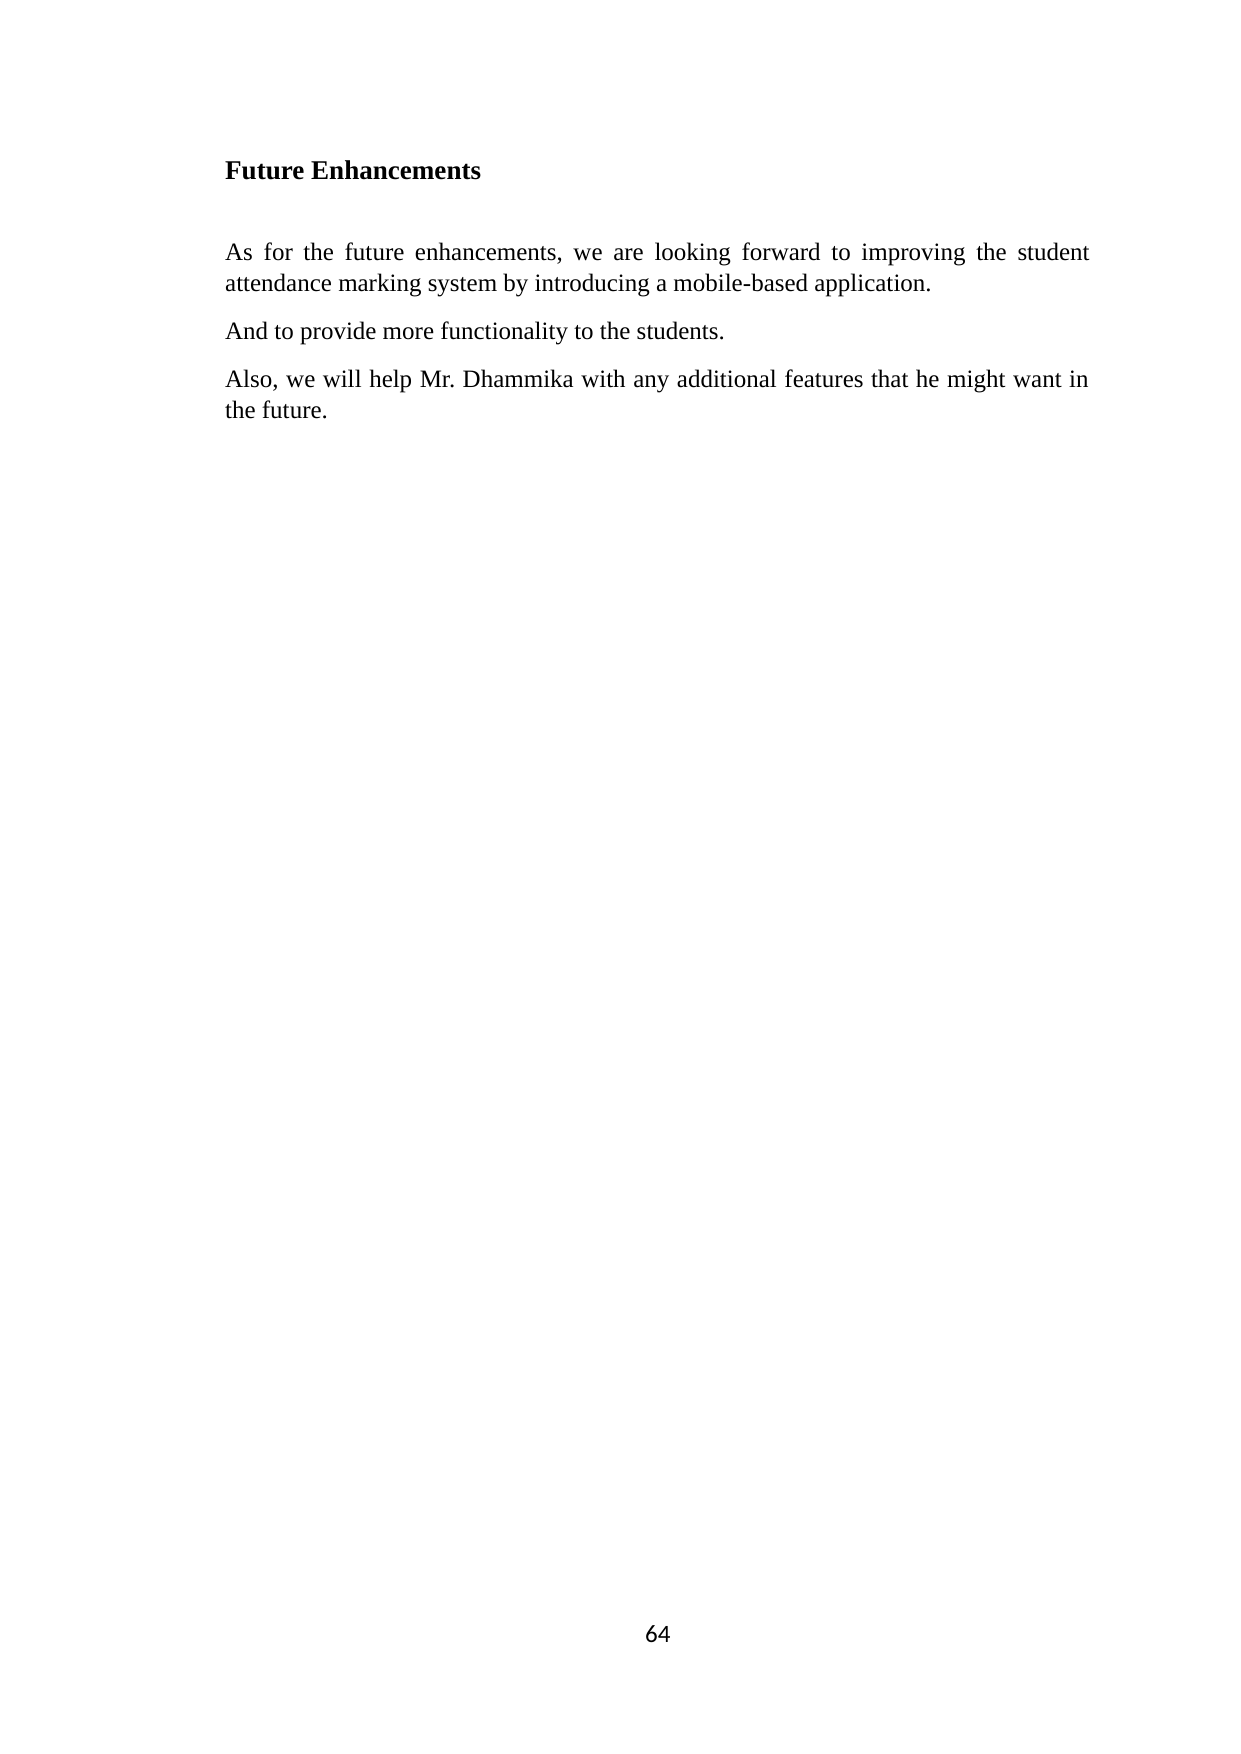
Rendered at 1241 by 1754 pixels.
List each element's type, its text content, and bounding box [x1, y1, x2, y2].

text As for the future enhancements, we are looking forward to improving the student attendance marking system by introducing a mobile-based application. [225, 237, 1090, 297]
text And to provide more functionality to the students. [225, 316, 1090, 345]
subtitle Future Enhancements [225, 154, 1090, 185]
text Also, we will help Mr. Dhammika with any additional features that he might want in the future. [225, 364, 1090, 423]
